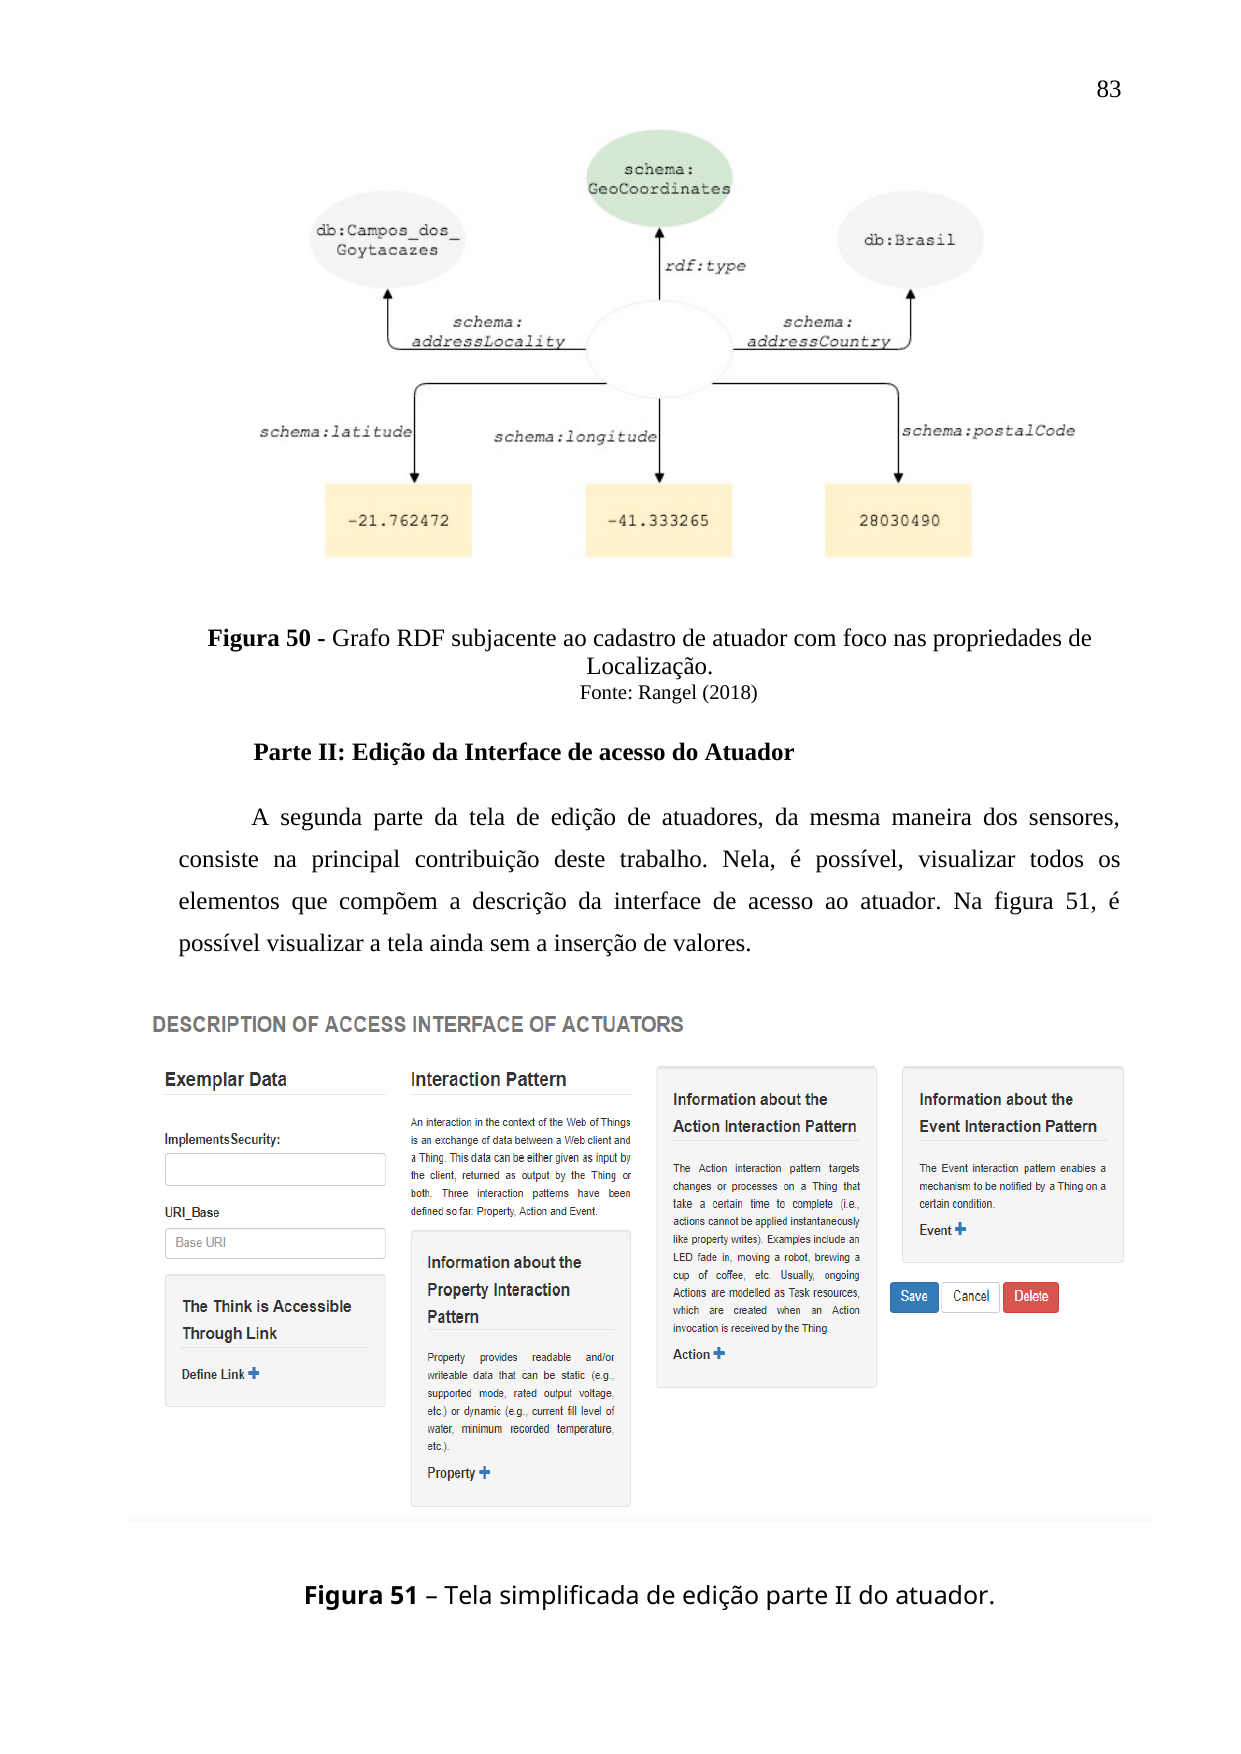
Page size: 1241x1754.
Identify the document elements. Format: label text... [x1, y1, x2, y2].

picture [129, 999, 1155, 1522]
list Parte II: Edição da Interface de acesso do Atuador [253, 737, 1122, 766]
picture [258, 129, 1082, 576]
text Localização. [177, 651, 1122, 680]
text A segunda parte da tela de edição de atuadores, da mesma maneira dos sensores, consiste na principal contribuição deste trabalho. Nela, é possível, visualizar todos os elementos que compõem a descrição da interface de acesso ao atuador. Na figura 51, é possível visualizar a tela ainda sem a inserção de valores. [178, 802, 1121, 956]
text Figura 50 - Grafo RDF subjacente ao cadastro de atuador com foco nas propriedades de [177, 623, 1122, 651]
text Fonte: Rangel (2018) [178, 680, 1121, 704]
text Figura 51 – Tela simplificada de edição parte II do atuador. [177, 1578, 1122, 1612]
